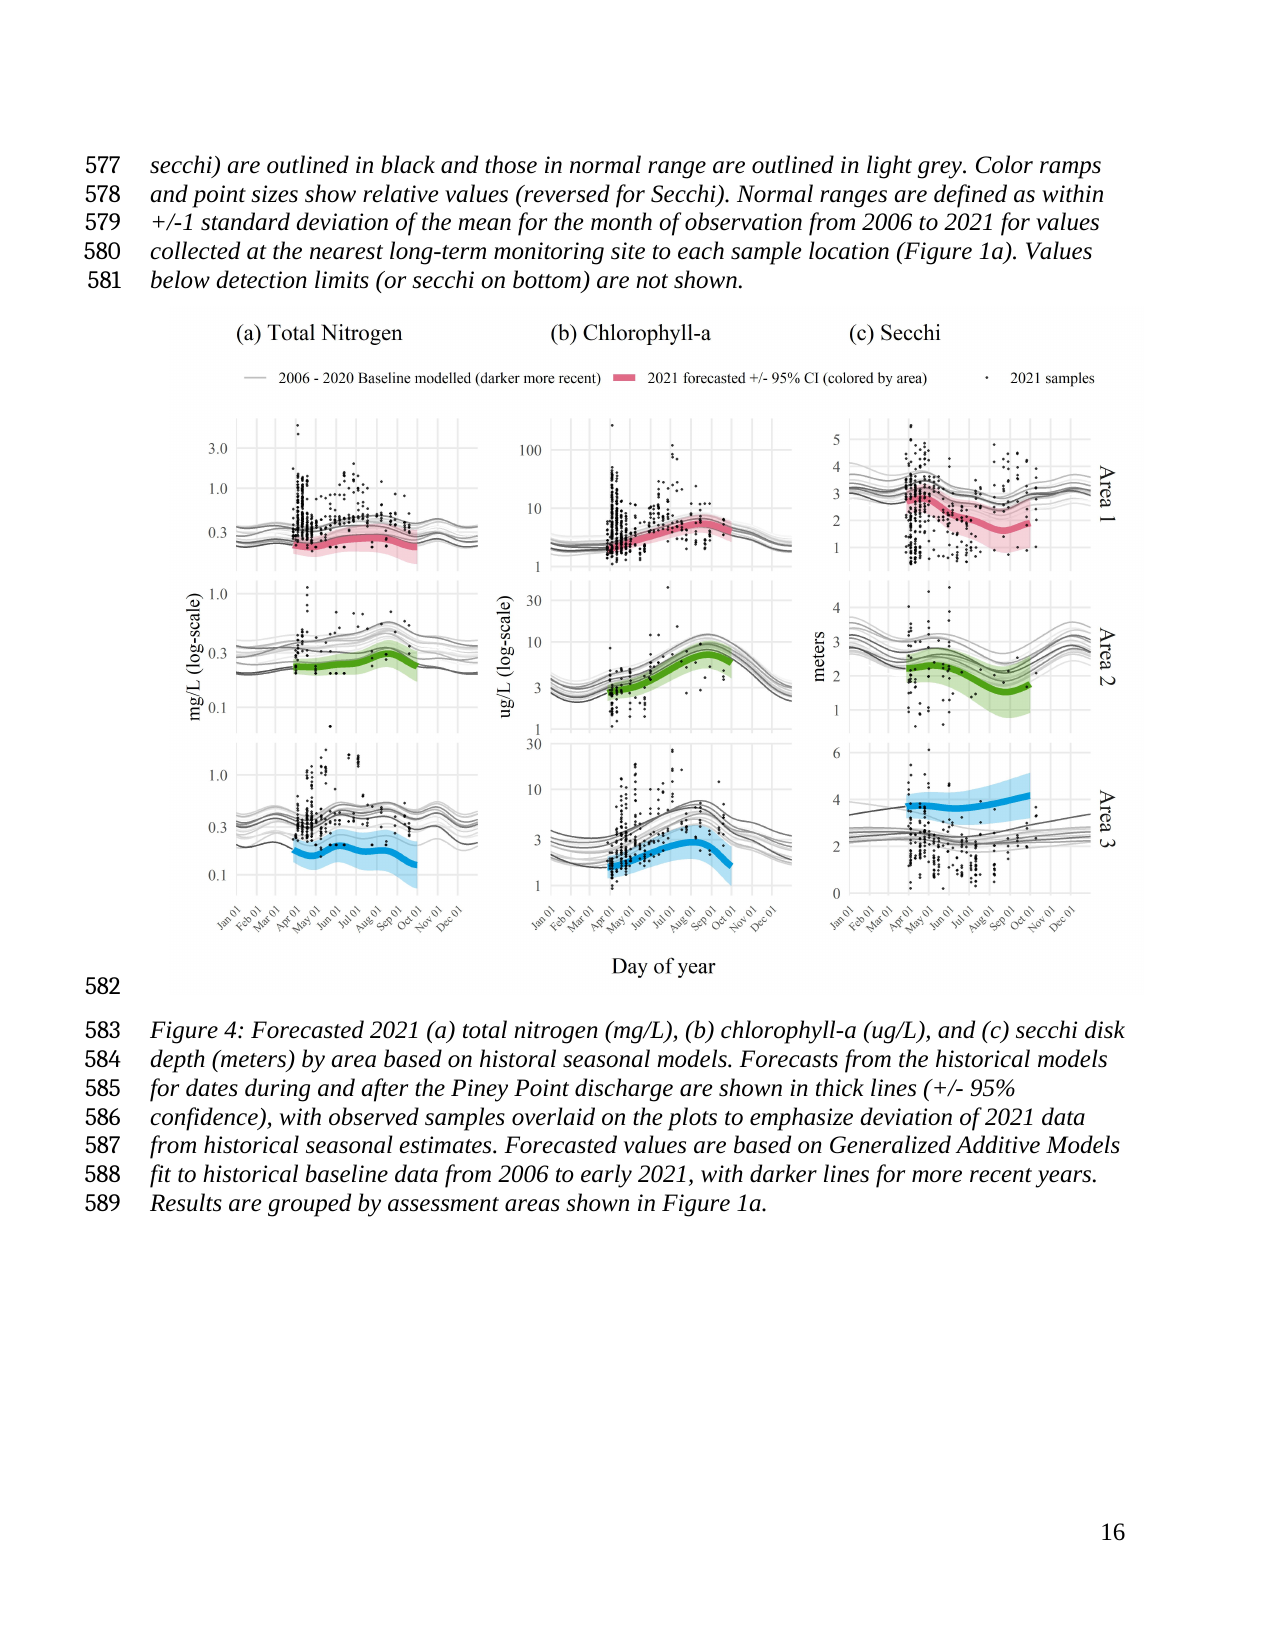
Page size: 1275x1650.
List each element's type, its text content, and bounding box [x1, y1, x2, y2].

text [150, 150, 1125, 294]
text Figure 4: Forecasted 2021 (a) total nitrogen (mg/L), (b) chlorophyll-a (ug/L), and (c) secchi disk depth (meters) by area based on historal seasonal models. Forecasts from the historical models for dates during and after the Piney Point discharge are shown in thick lines (+/- 95% confidence), with observed samples overlaid on the plots to emphasize deviation of 2021 data from historical seasonal estimates. Forecasted values are based on Generalized Additive Models fit to historical baseline data from 2006 to early 2021, with darker lines for more recent years. Results are grouped by assessment areas shown in Figure 1a. [150, 1015, 1125, 1217]
picture [168, 306, 1144, 995]
